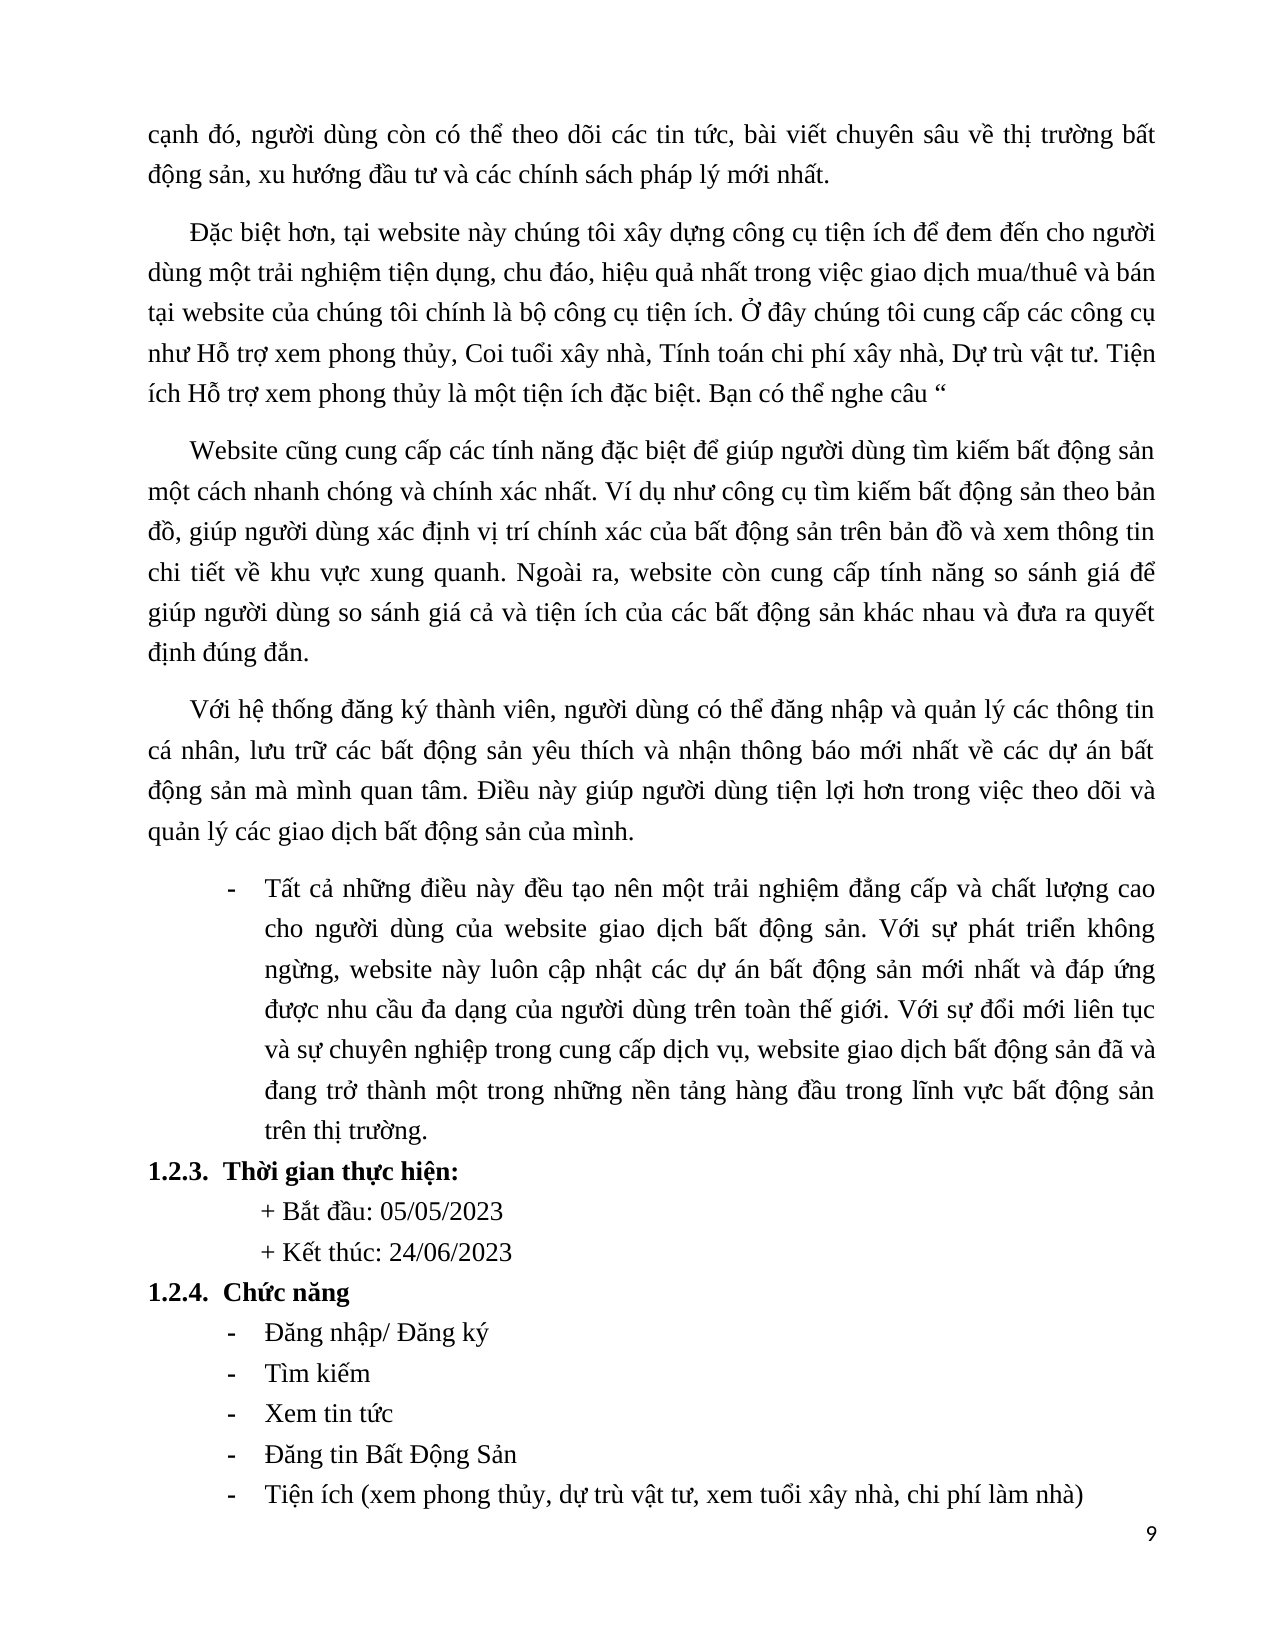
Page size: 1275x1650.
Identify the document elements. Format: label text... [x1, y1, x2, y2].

list Thời gian thực hiện: [148, 1155, 1157, 1186]
text Website cũng cung cấp các tính năng đặc biệt để giúp người dùng tìm kiếm bất động sản một cách nhanh chóng và chính xác nhất. Ví dụ như công cụ tìm kiếm bất động sản theo bản đồ, giúp người dùng xác định vị trí chính xác của bất động sản trên bản đồ và xem thông tin chi tiết về khu vực xung quanh. Ngoài ra, website còn cung cấp tính năng so sánh giá để giúp người dùng so sánh giá cả và tiện ích của các bất động sản khác nhau và đưa ra quyết định đúng đắn. [148, 434, 1157, 668]
list Tìm kiếm [227, 1357, 1157, 1388]
text Với hệ thống đăng ký thành viên, người dùng có thể đăng nhập và quản lý các thông tin cá nhân, lưu trữ các bất động sản yêu thích và nhận thông báo mới nhất về các dự án bất động sản mà mình quan tâm. Điều này giúp người dùng tiện lợi hơn trong việc theo dõi và quản lý các giao dịch bất động sản của mình. [148, 693, 1157, 846]
text Đặc biệt hơn, tại website này chúng tôi xây dựng công cụ tiện ích để đem đến cho người dùng một trải nghiệm tiện dụng, chu đáo, hiệu quả nhất trong việc giao dịch mua/thuê và bán tại website của chúng tôi chính là bộ công cụ tiện ích. Ở đây chúng tôi cung cấp các công cụ như Hỗ trợ xem phong thủy, Coi tuổi xây nhà, Tính toán chi phí xây nhà, Dự trù vật tư. Tiện ích Hỗ trợ xem phong thủy là một tiện ích đặc biệt. Bạn có thể nghe câu “ [148, 216, 1157, 408]
list Đăng tin Bất Động Sản [227, 1438, 1157, 1469]
list Tất cả những điều này đều tạo nên một trải nghiệm đẳng cấp và chất lượng cao cho người dùng của website giao dịch bất động sản. Với sự phát triển không ngừng, website này luôn cập nhật các dự án bất động sản mới nhất và đáp ứng được nhu cầu đa dạng của người dùng trên toàn thế giới. Với sự đổi mới liên tục và sự chuyên nghiệp trong cung cấp dịch vụ, website giao dịch bất động sản đã và đang trở thành một trong những nền tảng hàng đầu trong lĩnh vực bất động sản trên thị trường. [227, 872, 1157, 1146]
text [148, 118, 1157, 190]
list Chức năng [148, 1276, 1157, 1307]
list Tiện ích (xem phong thủy, dự trù vật tư, xem tuổi xây nhà, chi phí làm nhà) [227, 1478, 1157, 1509]
list + Bắt đầu: 05/05/2023 [260, 1195, 1157, 1226]
list + Kết thúc: 24/06/2023 [260, 1236, 1157, 1267]
list Đăng nhập/ Đăng ký [227, 1316, 1157, 1348]
list Xem tin tức [227, 1397, 1157, 1428]
